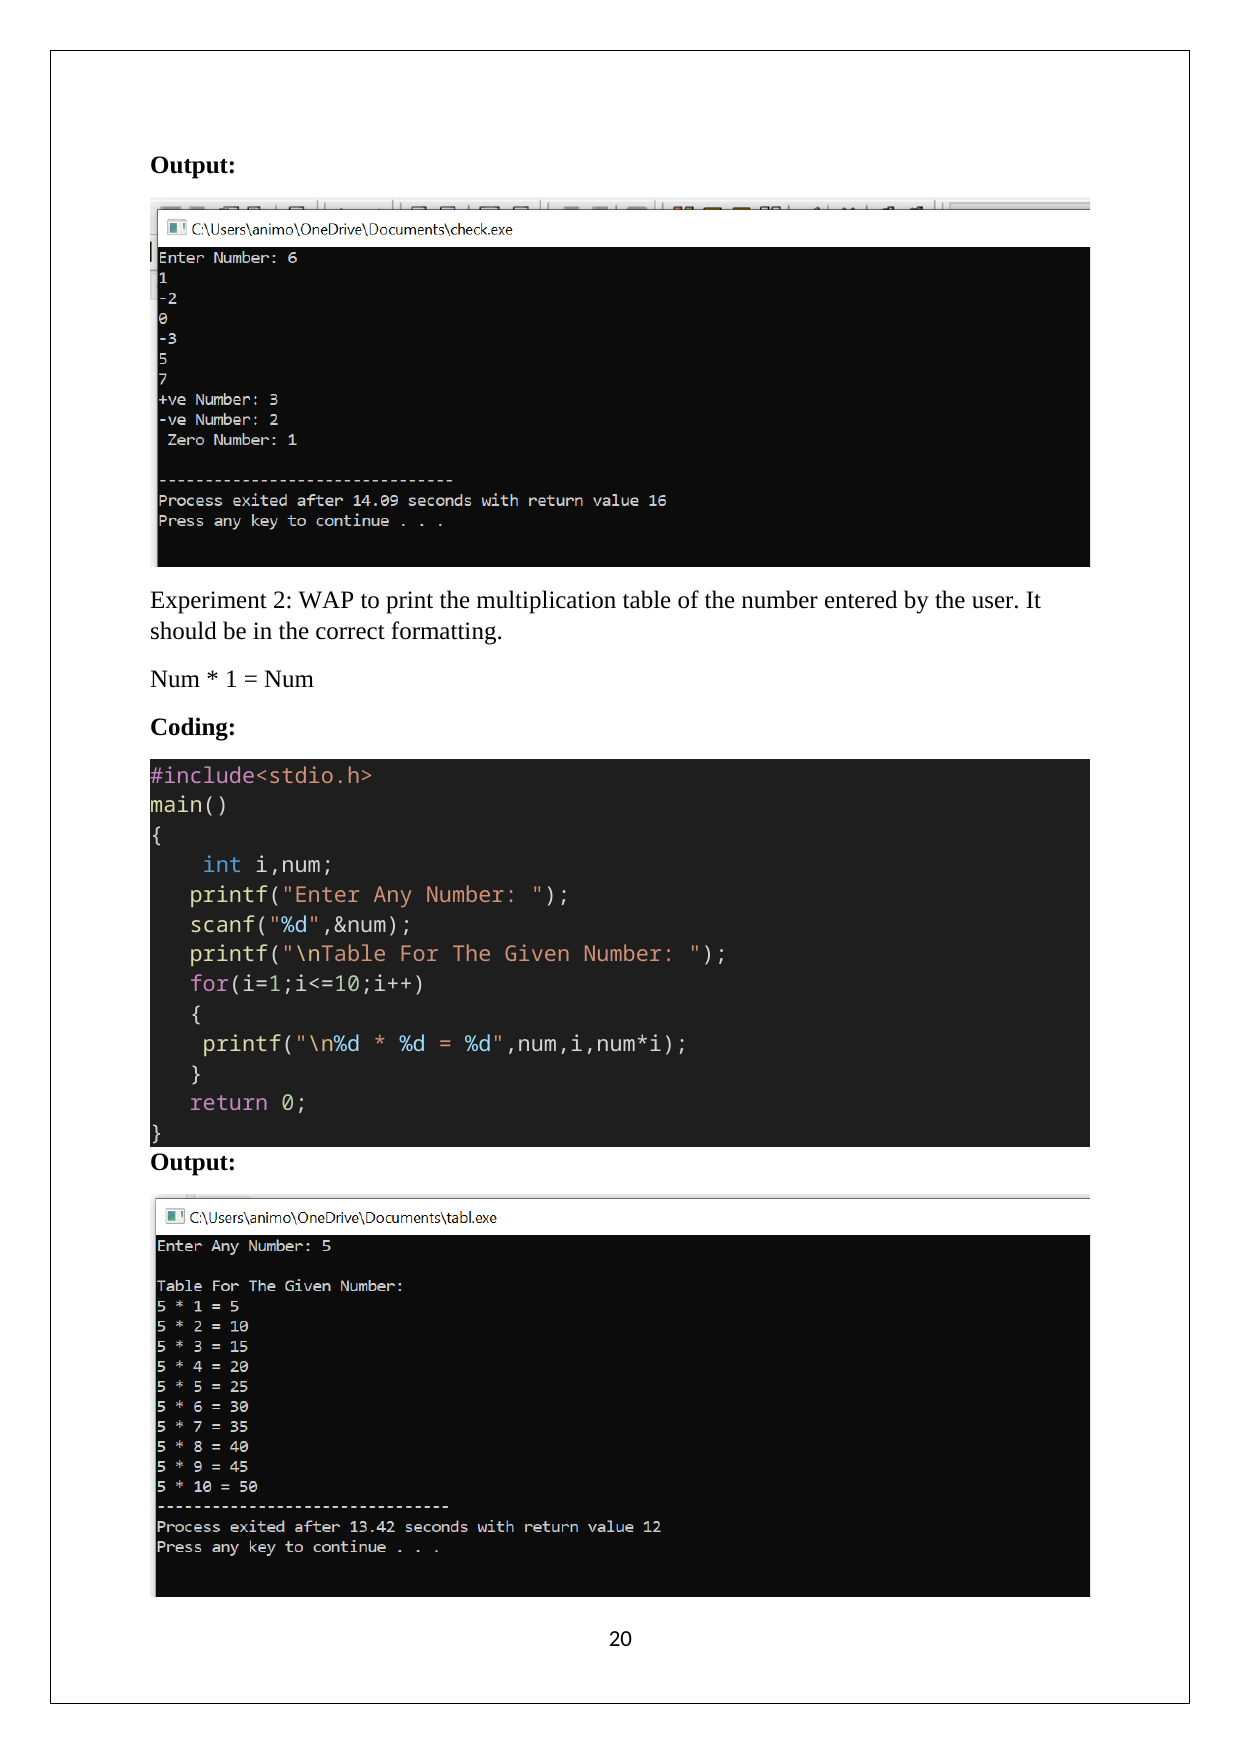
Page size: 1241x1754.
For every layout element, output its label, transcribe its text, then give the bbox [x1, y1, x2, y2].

text Coding: [150, 712, 1090, 741]
text printf("\nTable For The Given Number: "); [150, 938, 1090, 968]
text printf("\n%d * %d = %d",num,i,num*i); [150, 1028, 1090, 1057]
text int i,num; [150, 849, 1090, 879]
picture [150, 197, 1091, 567]
text Output: [150, 1147, 1090, 1176]
picture [150, 1194, 1091, 1597]
text { [150, 819, 1090, 849]
text Experiment 2: WAP to print the multiplication table of the number entered by the user. It should be in the correct formatting. [150, 585, 1090, 645]
text scanf("%d",&num); [150, 908, 1090, 938]
text main() [150, 789, 1090, 819]
text #include<stdio.h> [150, 759, 1090, 789]
text printf("Enter Any Number: "); [150, 879, 1090, 908]
text Num * 1 = Num [150, 664, 1090, 693]
text } [150, 1117, 1090, 1147]
text return 0; [150, 1087, 1090, 1117]
text Output: [150, 150, 1090, 179]
text { [150, 998, 1090, 1028]
text for(i=1;i<=10;i++) [150, 968, 1090, 998]
text } [150, 1057, 1090, 1087]
